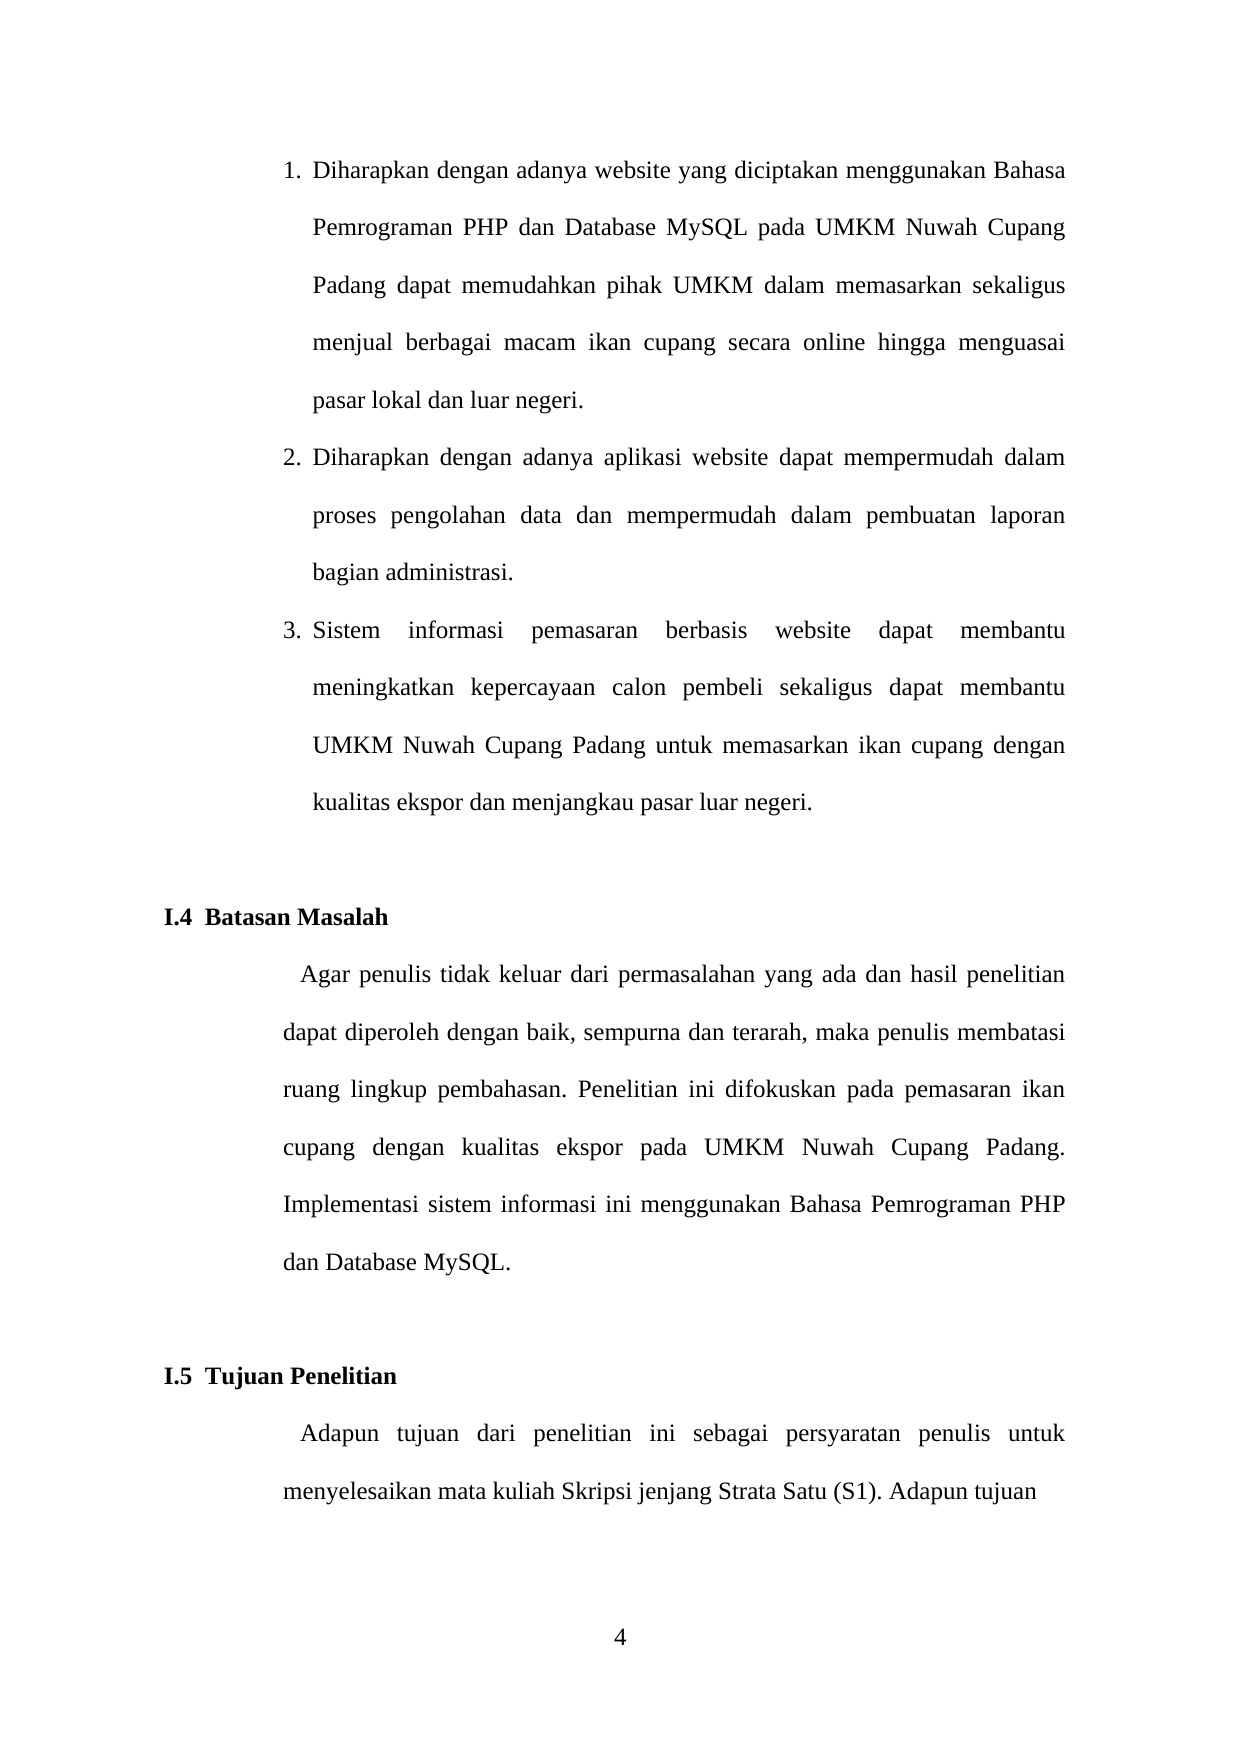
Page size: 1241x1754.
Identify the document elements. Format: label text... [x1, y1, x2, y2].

subtitle Batasan Masalah [150, 902, 1090, 930]
list Sistem informasi pemasaran berbasis website dapat membantu meningkatkan kepercayaan calon pembeli sekaligus dapat membantu UMKM Nuwah Cupang Padang untuk memasarkan ikan cupang dengan kualitas ekspor dan menjangkau pasar luar negeri. [283, 615, 1066, 816]
text Agar penulis tidak keluar dari permasalahan yang ada dan hasil penelitian dapat diperoleh dengan baik, sempurna dan terarah, maka penulis membatasi ruang lingkup pembahasan. Penelitian ini difokuskan pada pemasaran ikan cupang dengan kualitas ekspor pada UMKM Nuwah Cupang Padang. Implementasi sistem informasi ini menggunakan Bahasa Pemrograman PHP dan Database MySQL. [283, 959, 1066, 1275]
subtitle Tujuan Penelitian [150, 1361, 1090, 1390]
text Adapun tujuan dari penelitian ini sebagai persyaratan penulis untuk menyelesaikan mata kuliah Skripsi jenjang Strata Satu (S1). Adapun tujuan [283, 1418, 1066, 1505]
list Diharapkan dengan adanya website yang diciptakan menggunakan Bahasa Pemrograman PHP dan Database MySQL pada UMKM Nuwah Cupang Padang dapat memudahkan pihak UMKM dalam memasarkan sekaligus menjual berbagai macam ikan cupang secara online hingga menguasai pasar lokal dan luar negeri. [283, 155, 1066, 413]
list Diharapkan dengan adanya aplikasi website dapat mempermudah dalam proses pengolahan data dan mempermudah dalam pembuatan laporan bagian administrasi. [283, 442, 1066, 586]
